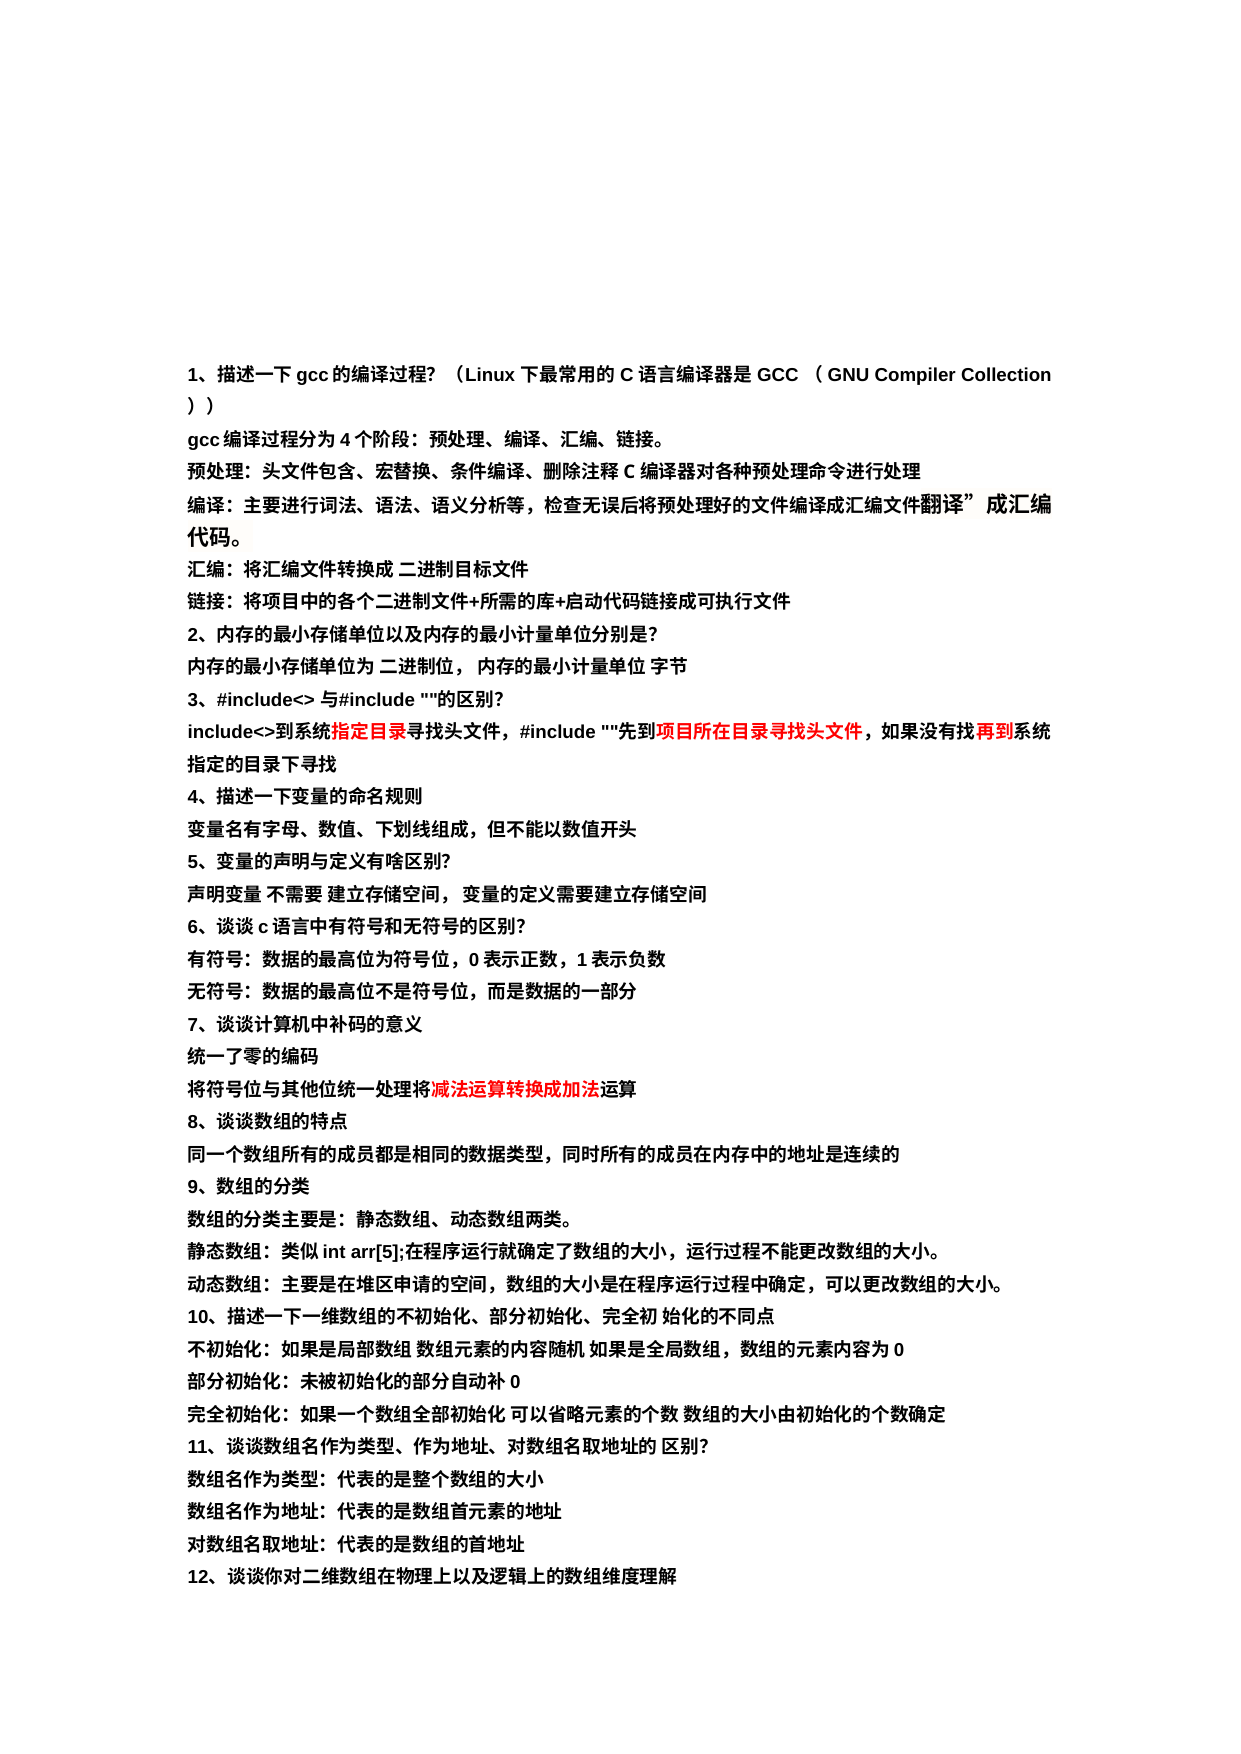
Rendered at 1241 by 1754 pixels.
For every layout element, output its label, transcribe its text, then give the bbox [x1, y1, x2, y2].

text 静态数组：类似int arr[5];在程序运⾏就确定了数组的⼤⼩，运⾏过程不能更改数组的⼤⼩。 [187, 1234, 1053, 1267]
text 预处理：头⽂件包含、宏替换、条件编译、删除注释 C 编译器对各种预处理命令进行处理 [187, 454, 1053, 487]
text 7、谈谈计算机中补码的意义 [187, 1007, 1053, 1039]
text 对数组名取地址：代表的是数组的⾸地址 [187, 1527, 1053, 1559]
text 数组的分类主要是：静态数组、动态数组两类。 [187, 1202, 1053, 1234]
text include<>到系统指定⽬录寻找头⽂件，#include ""先到项⽬所在⽬录寻找头⽂件，如果没有找再到系统指定的⽬录下寻找 [187, 714, 1053, 779]
text 编译：主要进⾏词法、语法、语义分析等，检查⽆误后将预处理好的⽂件编译成汇编⽂件翻译”成汇编代码。 [187, 487, 1053, 552]
text 将符号位与其他位统⼀处理将减法运算转换成加法运算 [187, 1072, 1053, 1104]
text 8、谈谈数组的特点 [187, 1104, 1053, 1137]
text 汇编：将汇编⽂件转换成 ⼆进制⽬标⽂件 [187, 552, 1053, 584]
text 部分初始化：未被初始化的部分⾃动补0 [187, 1364, 1053, 1397]
text 有符号：数据的最⾼位为符号位，0表示正数，1表示负数 [187, 942, 1053, 974]
text 同⼀个数组所有的成员都是相同的数据类型，同时所有的成员在内存中的地址是连续的 [187, 1137, 1053, 1169]
text 数组名作为类型：代表的是整个数组的⼤⼩ [187, 1462, 1053, 1494]
text 1、描述⼀下gcc的编译过程？（Linux 下最常用的 C 语言编译器是 GCC （ GNU Compiler Collection ）） [187, 357, 1053, 422]
text 12、谈谈你对⼆维数组在物理上以及逻辑上的数组维度理解 [187, 1559, 1053, 1592]
text gcc编译过程分为4个阶段：预处理、编译、汇编、链接。 [187, 422, 1053, 454]
text 统⼀了零的编码 [187, 1039, 1053, 1072]
text 数组名作为地址：代表的是数组⾸元素的地址 [187, 1494, 1053, 1527]
text 完全初始化：如果⼀个数组全部初始化 可以省略元素的个数 数组的⼤⼩由初始化的个数确定 [187, 1397, 1053, 1429]
text 3、#include<> 与#include ""的区别？ [187, 682, 1053, 714]
text 4、描述⼀下变量的命名规则 [187, 779, 1053, 812]
text 不初始化：如果是局部数组 数组元素的内容随机 如果是全局数组，数组的元素内容为0 [187, 1332, 1053, 1364]
text 链接：将项⽬中的各个⼆进制⽂件+所需的库+启动代码链接成可执⾏⽂件 [187, 584, 1053, 617]
text 5、变量的声明与定义有啥区别？ [187, 844, 1053, 877]
text 10、描述⼀下⼀维数组的不初始化、部分初始化、完全初 始化的不同点 [187, 1299, 1053, 1332]
text 6、谈谈c语⾔中有符号和⽆符号的区别？ [187, 909, 1053, 942]
text 9、数组的分类 [187, 1169, 1053, 1202]
text 内存的最⼩存储单位为 ⼆进制位， 内存的最⼩计量单位 字节 [187, 649, 1053, 682]
text 动态数组：主要是在堆区申请的空间，数组的⼤⼩是在程序运⾏过程中确定，可以更改数组的⼤⼩。 [187, 1267, 1053, 1299]
text 2、内存的最⼩存储单位以及内存的最⼩计量单位分别是？ [187, 617, 1053, 649]
text 11、谈谈数组名作为类型、作为地址、对数组名取地址的 区别？ [187, 1429, 1053, 1462]
text 声明变量 不需要 建⽴存储空间， 变量的定义需要建⽴存储空间 [187, 877, 1053, 909]
text ⽆符号：数据的最⾼位不是符号位，⽽是数据的⼀部分 [187, 974, 1053, 1007]
text 变量名有字⺟、数值、下划线组成，但不能以数值开头 [187, 812, 1053, 844]
